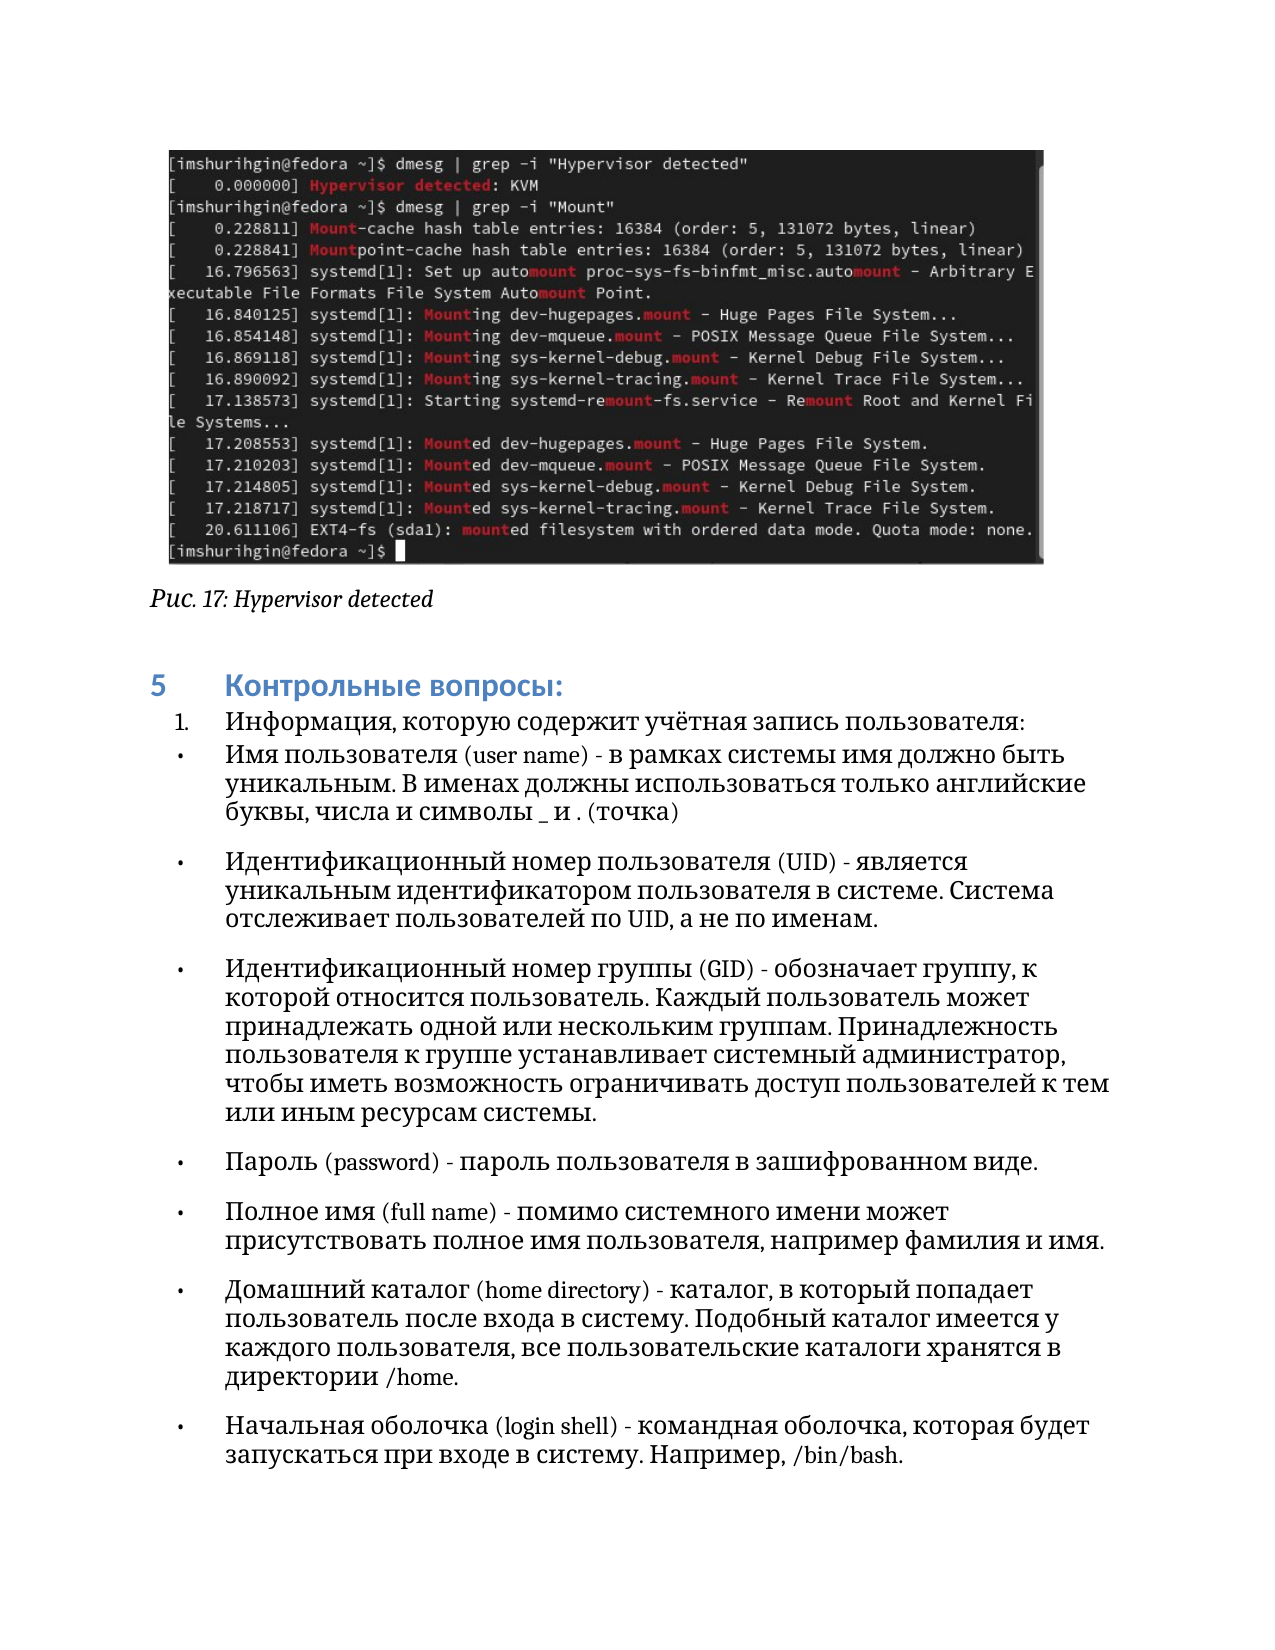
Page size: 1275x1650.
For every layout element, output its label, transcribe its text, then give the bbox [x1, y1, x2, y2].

list Начальная оболочка (login shell) - командная оболочка, которая будет запускаться при входе в систему. Например, /bin/bash. [175, 1412, 1125, 1469]
subtitle 5 Контрольные вопросы: [150, 664, 1125, 704]
list Пароль (password) - пароль пользователя в зашифрованном виде. [175, 1148, 1125, 1177]
list Информация, которую содержит учётная запись пользователя: [175, 708, 1125, 737]
list Домашний каталог (home directory) - каталог, в который попадает пользователь после входа в систему. Подобный каталог имеется у каждого пользователя, все пользовательские каталоги хранятся в директории /home. [175, 1276, 1125, 1391]
list Полное имя (full name) - помимо системного имени может присутствовать полное имя пользователя, например фамилия и имя. [175, 1198, 1125, 1255]
list Идентификационный номер группы (GID) - обозначает группу, к которой относится пользователь. Каждый пользователь может принадлежать одной или нескольким группам. Принадлежность пользователя к группе устанавливает системный администратор, чтобы иметь возможность ограничивать доступ пользователей к тем или иным ресурсам системы. [175, 955, 1125, 1127]
picture [168, 150, 1044, 565]
list Имя пользователя (user name) - в рамках системы имя должно быть уникальным. В именах должны использоваться только английские буквы, числа и символы _ и . (точка) [175, 741, 1125, 827]
text Рис. 17: Hypervisor detected [150, 585, 1125, 614]
list Идентификационный номер пользователя (UID) - является уникальным идентификатором пользователя в системе. Система отслеживает пользователей по UID, а не по именам. [175, 848, 1125, 934]
